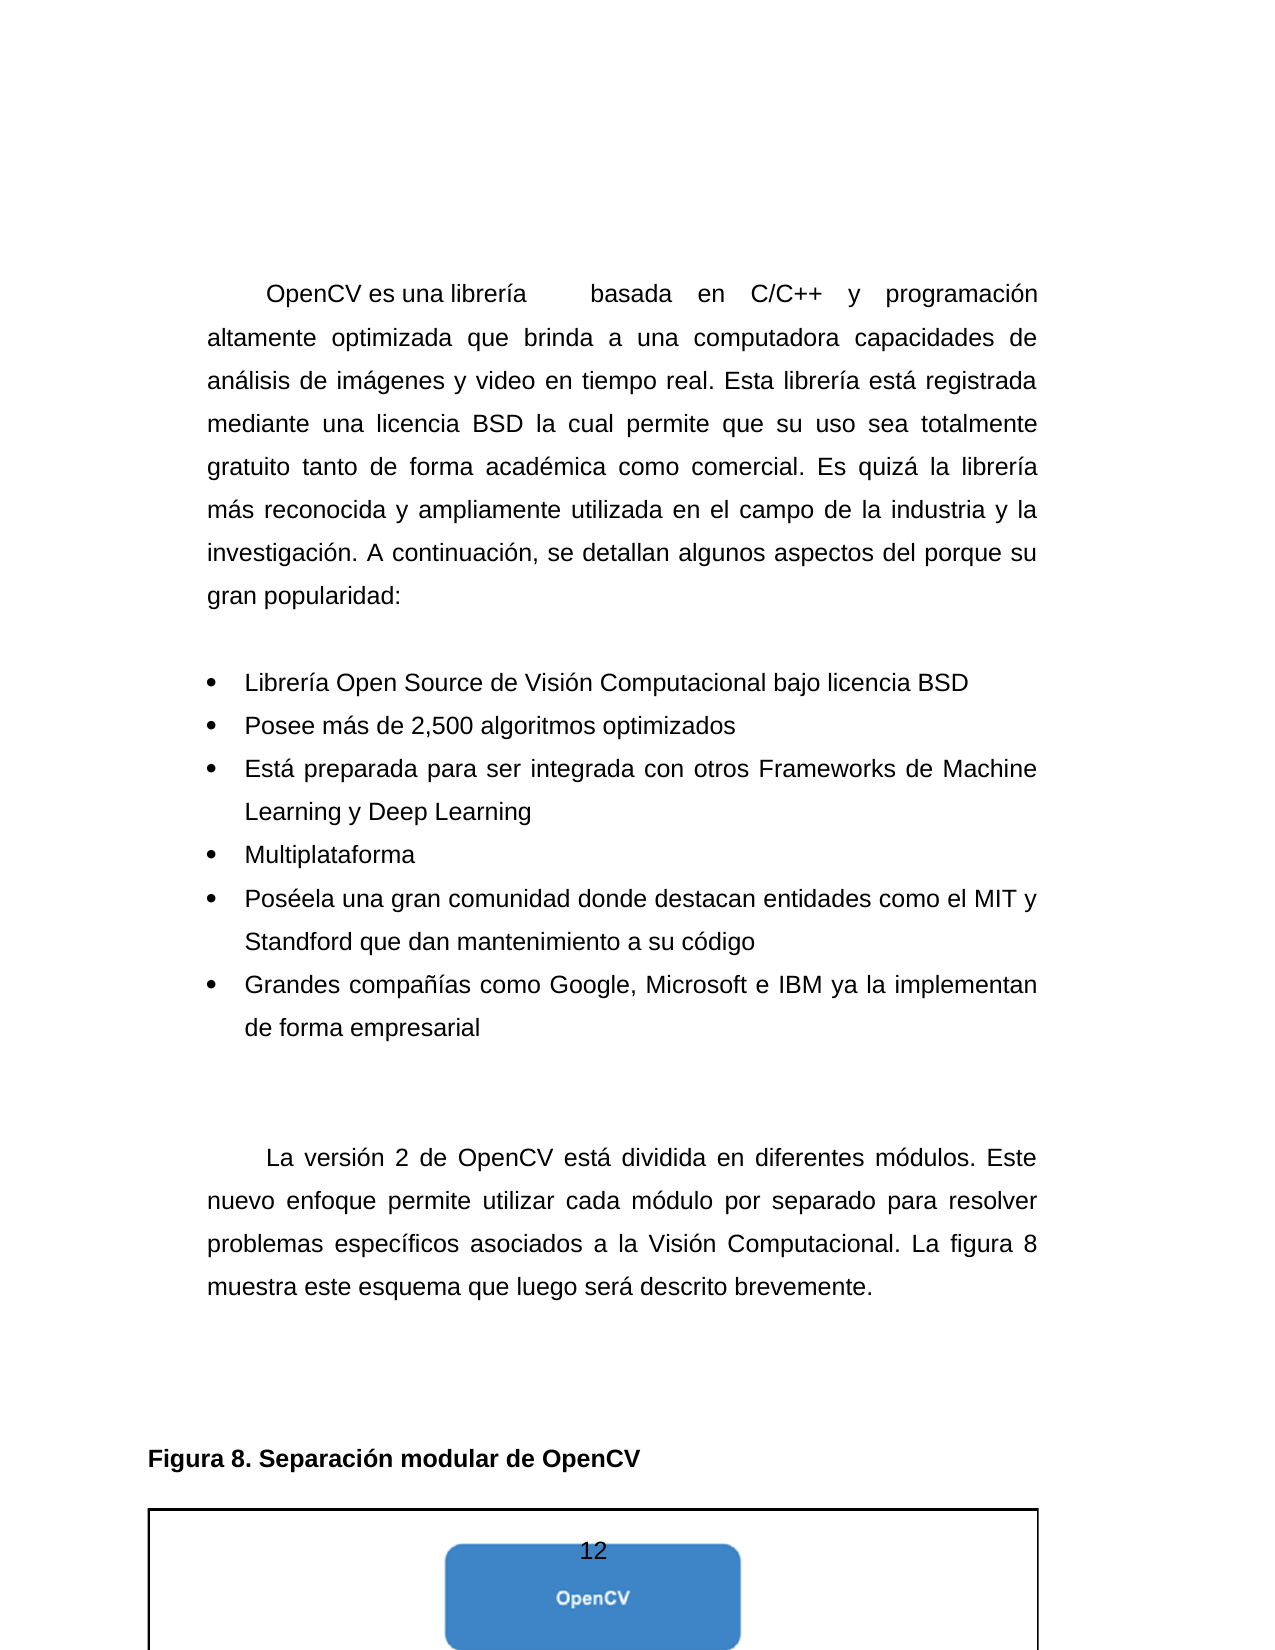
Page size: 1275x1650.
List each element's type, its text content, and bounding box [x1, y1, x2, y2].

list Librería Open Source de Visión Computacional bajo licencia BSD [207, 667, 1039, 696]
list Grandes compañías como Google, Microsoft e IBM ya la implementan de forma empresarial [207, 970, 1039, 1042]
list Está preparada para ser integrada con otros Frameworks de Machine Learning y Deep Learning [207, 754, 1039, 826]
picture [147, 1508, 1039, 1650]
list Posee más de 2,500 algoritmos optimizados [207, 711, 1039, 739]
text La versión 2 de OpenCV está dividida en diferentes módulos. Este nuevo enfoque permite utilizar cada módulo por separado para resolver problemas específicos asociados a la Visión Computacional. La figura 8 muestra este esquema que luego será descrito brevemente. [207, 1142, 1039, 1301]
text OpenCV es una librería basada en C/C++ y programación altamente optimizada que brinda a una computadora capacidades de análisis de imágenes y video en tiempo real. Esta librería está registrada mediante una licencia BSD la cual permite que su uso sea totalmente gratuito tanto de forma académica como comercial. Es quizá la librería más reconocida y ampliamente utilizada en el campo de la industria y la investigación. A continuación, se detallan algunos aspectos del porque su gran popularidad: [207, 279, 1039, 610]
list Multiplataforma [207, 840, 1039, 869]
list Poséela una gran comunidad donde destacan entidades como el MIT y Standford que dan mantenimiento a su código [207, 883, 1039, 956]
text Figura 8. Separación modular de OpenCV [148, 1444, 1039, 1473]
